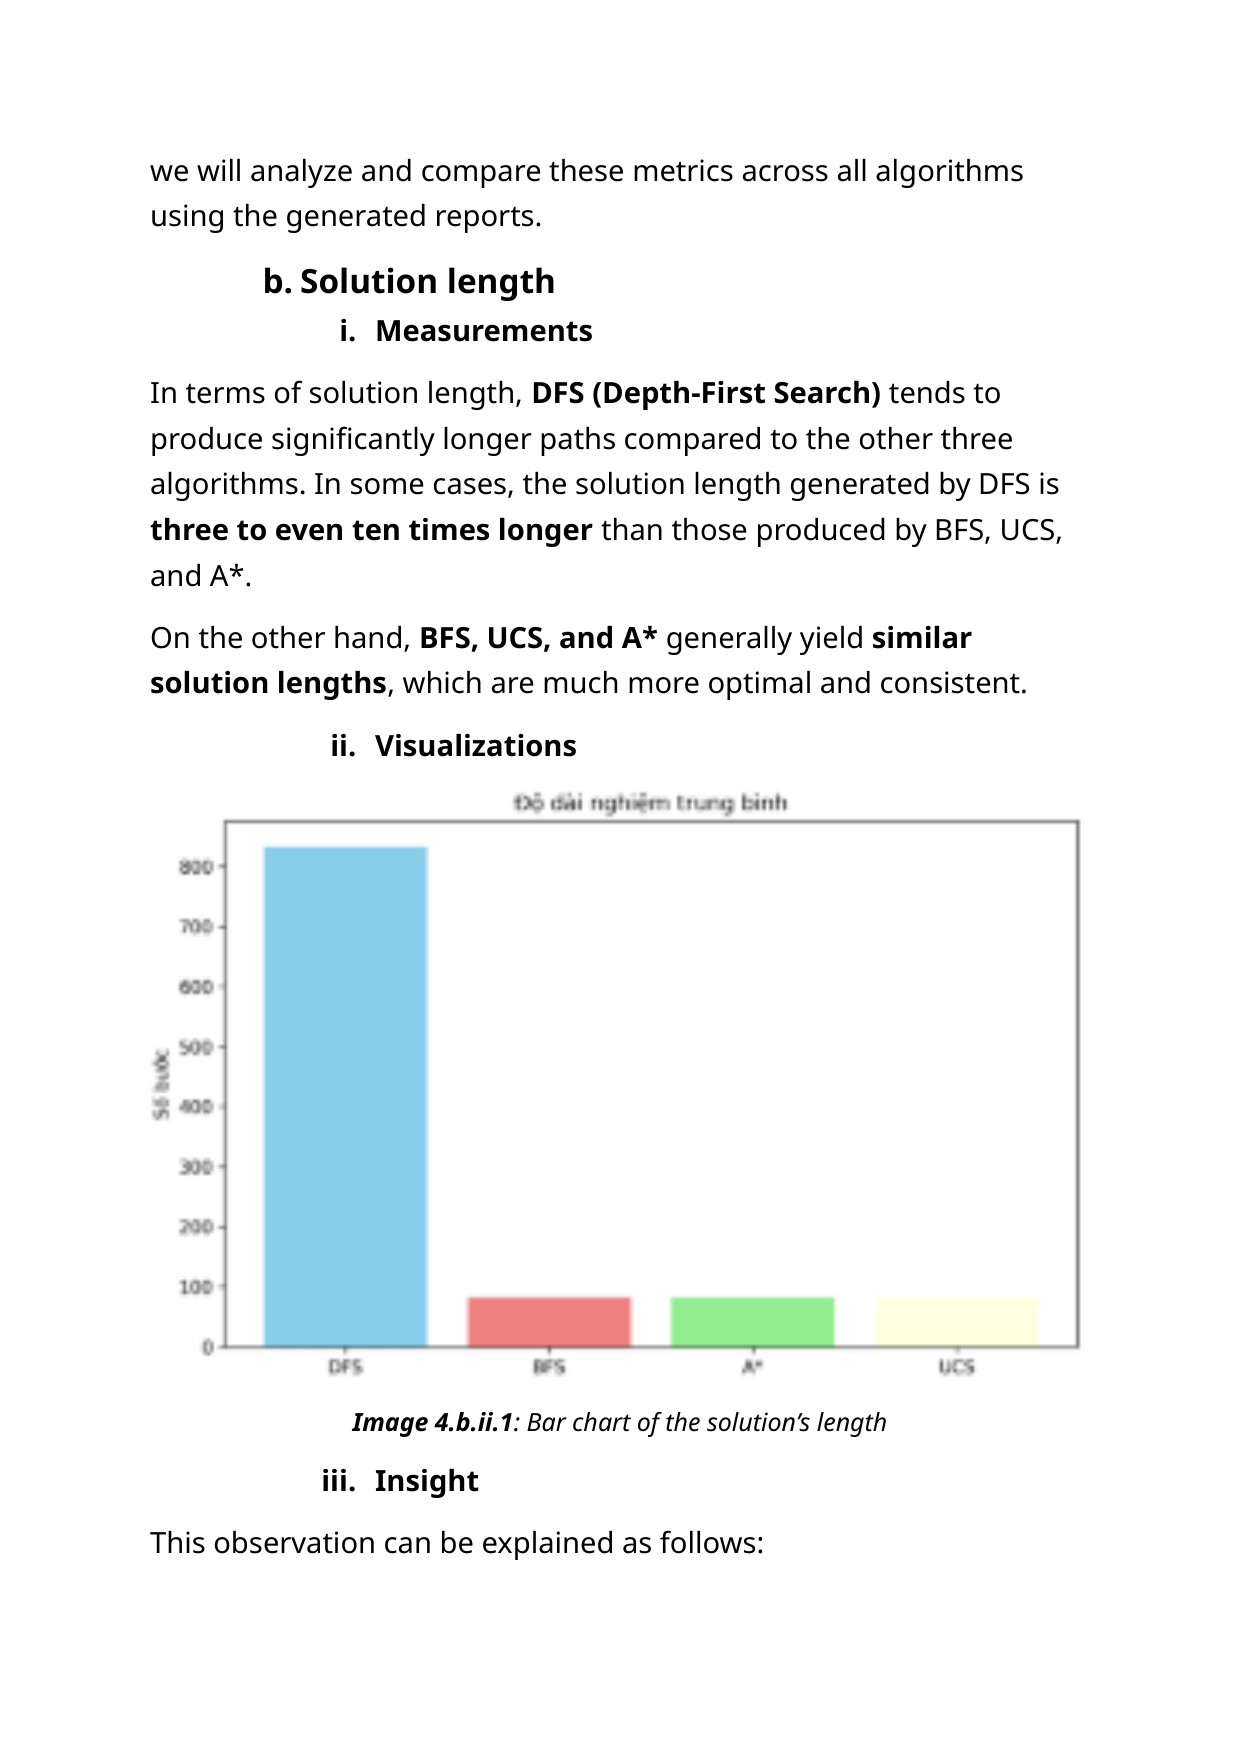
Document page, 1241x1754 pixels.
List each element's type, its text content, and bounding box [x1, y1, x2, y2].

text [150, 150, 1090, 235]
list Measurements [356, 310, 1090, 350]
list Insight [356, 1460, 1090, 1500]
list Solution length [262, 258, 1090, 303]
text On the other hand, BFS, UCS, and A* generally yield similar solution lengths, which are much more optimal and consistent. [150, 617, 1090, 702]
text In terms of solution length, DFS (Depth-First Search) tends to produce significantly longer paths compared to the other three algorithms. In some cases, the solution length generated by DFS is three to even ten times longer than those produced by BFS, UCS, and A*. [150, 372, 1090, 594]
text Image 4.b.ii.1: Bar chart of the solution’s length [150, 1404, 1090, 1439]
list Visualizations [356, 725, 1090, 765]
picture [150, 787, 1090, 1384]
text This observation can be explained as follows: [150, 1523, 1090, 1562]
